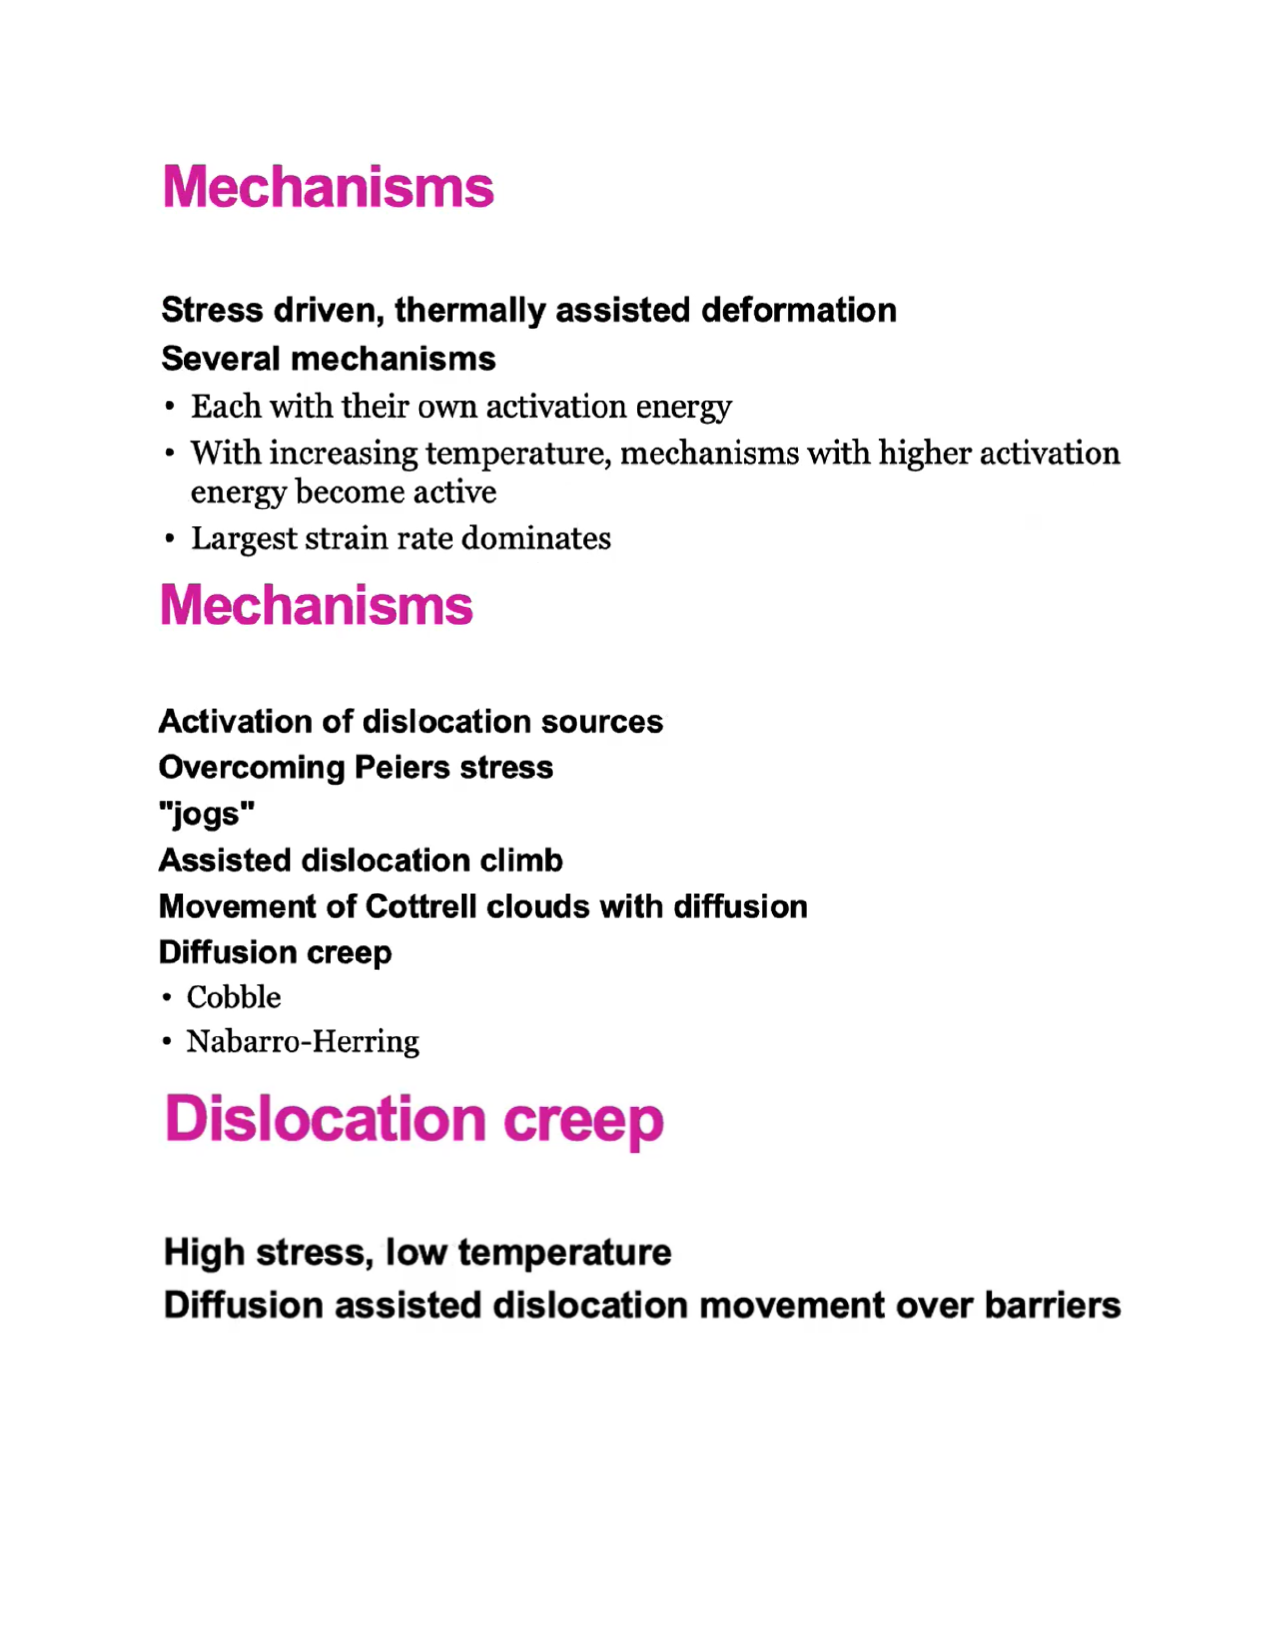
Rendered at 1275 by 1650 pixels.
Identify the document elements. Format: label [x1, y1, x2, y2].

picture [150, 1073, 1125, 1334]
picture [150, 566, 815, 1070]
picture [150, 150, 1125, 563]
